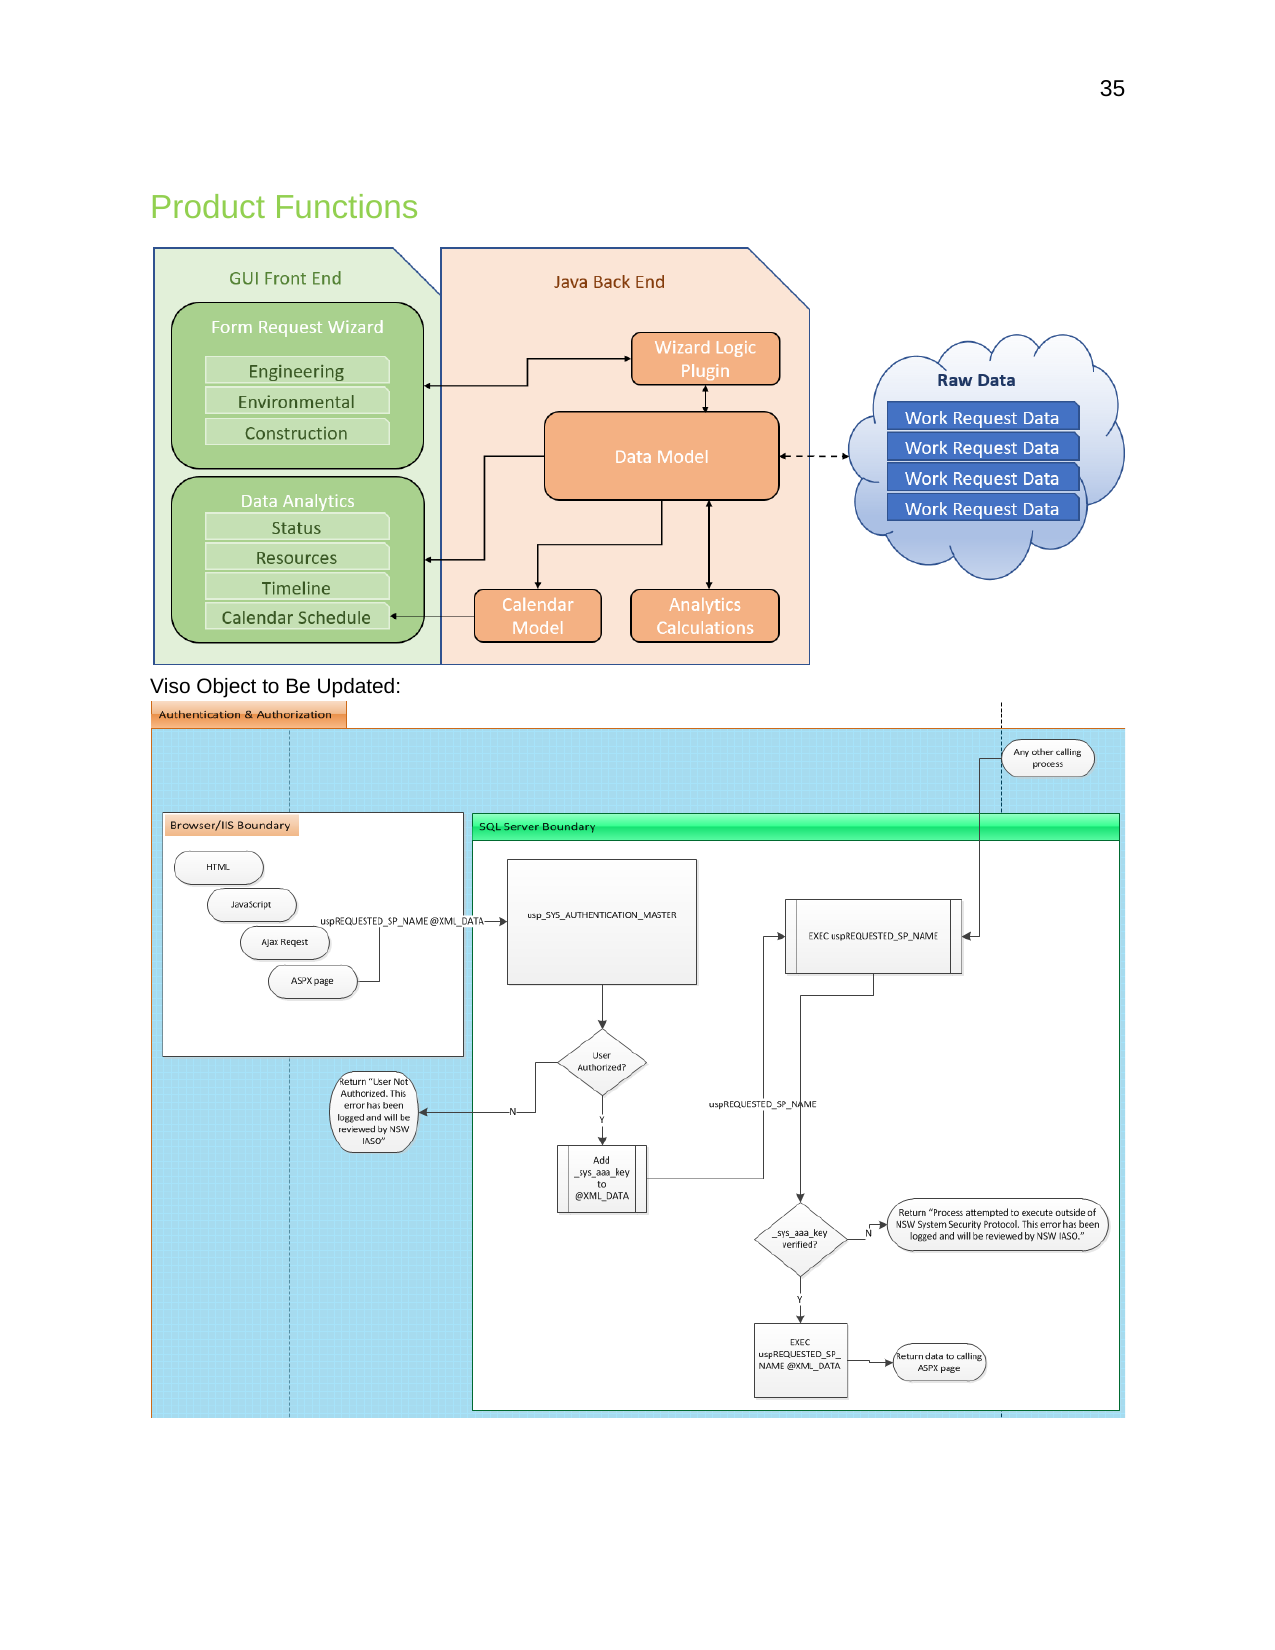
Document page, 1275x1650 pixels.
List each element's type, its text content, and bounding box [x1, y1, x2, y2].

picture [150, 701, 1125, 1418]
text Viso Object to Be Updated: [150, 674, 1125, 698]
subtitle Product Functions [150, 187, 1125, 226]
picture [150, 244, 1125, 670]
